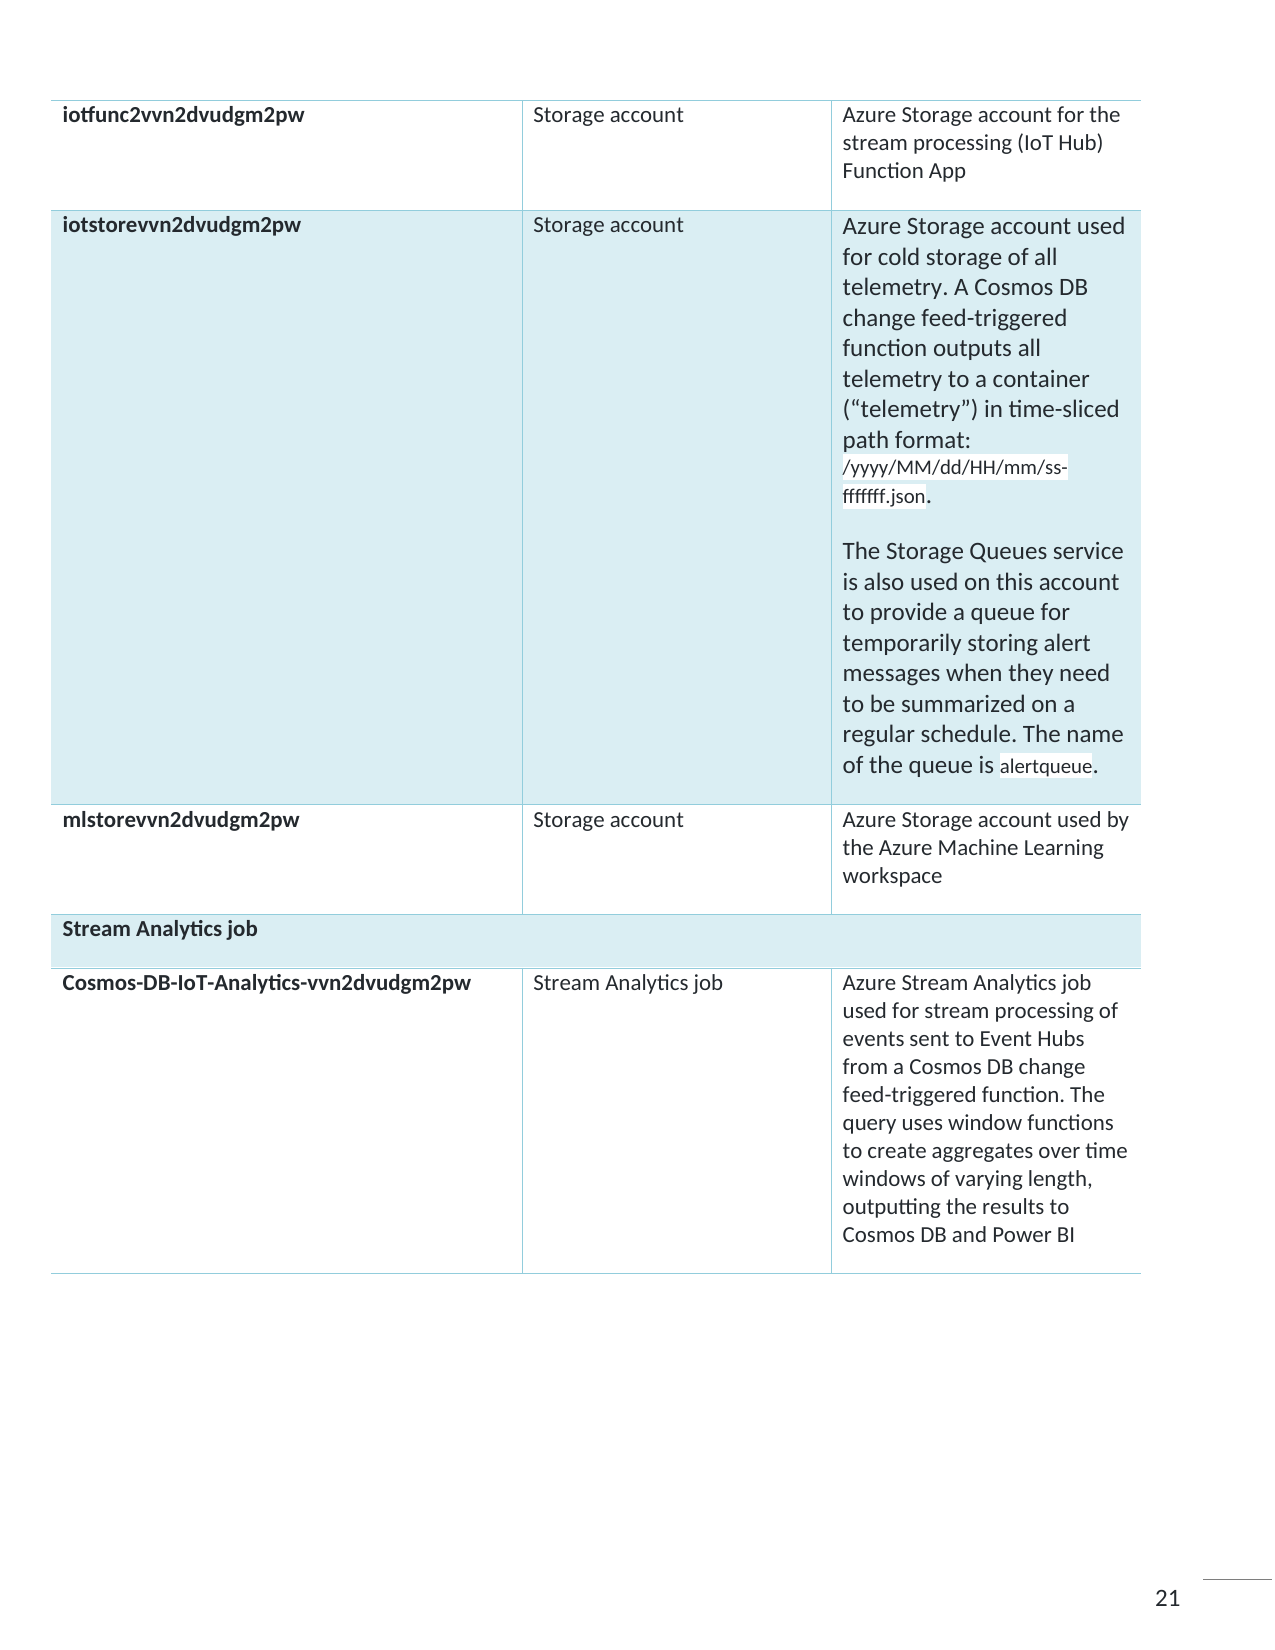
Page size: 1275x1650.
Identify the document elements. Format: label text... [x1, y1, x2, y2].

table_cell Storage account [523, 805, 831, 914]
table_cell Storage account [523, 211, 831, 804]
table_cell Stream Analytics job [51, 915, 1141, 967]
table_cell Stream Analytics job [523, 969, 831, 1273]
table_cell mlstorevvn2dvudgm2pw [51, 805, 522, 914]
table_cell iotfunc2vvn2dvudgm2pw [51, 101, 522, 209]
table_cell Azure Stream Analytics job used for stream processing of events sent to Event Hubs from a Cosmos DB change feed-triggered function. The query uses window functions to create aggregates over time windows of varying length, outputting the results to Cosmos DB and Power BI [832, 969, 1141, 1273]
table_cell Storage account [523, 101, 831, 209]
table_cell iotstorevvn2dvudgm2pw [51, 211, 522, 804]
table_cell Azure Storage account used by the Azure Machine Learning workspace [832, 805, 1141, 914]
table_cell Azure Storage account used for cold storage of all telemetry. A Cosmos DB change feed-triggered function outputs all telemetry to a container (“telemetry”) in time-sliced path format: /yyyy/MM/dd/HH/mm/ss-fffffff.json. The Storage Queues service is also used on this account to provide a queue for temporarily storing alert messages when they need to be summarized on a regular schedule. The name of the queue is alertqueue. [832, 211, 1141, 804]
table_cell Cosmos-DB-IoT-Analytics-vvn2dvudgm2pw [51, 969, 522, 1273]
table_cell Azure Storage account for the stream processing (IoT Hub) Function App [832, 101, 1141, 209]
